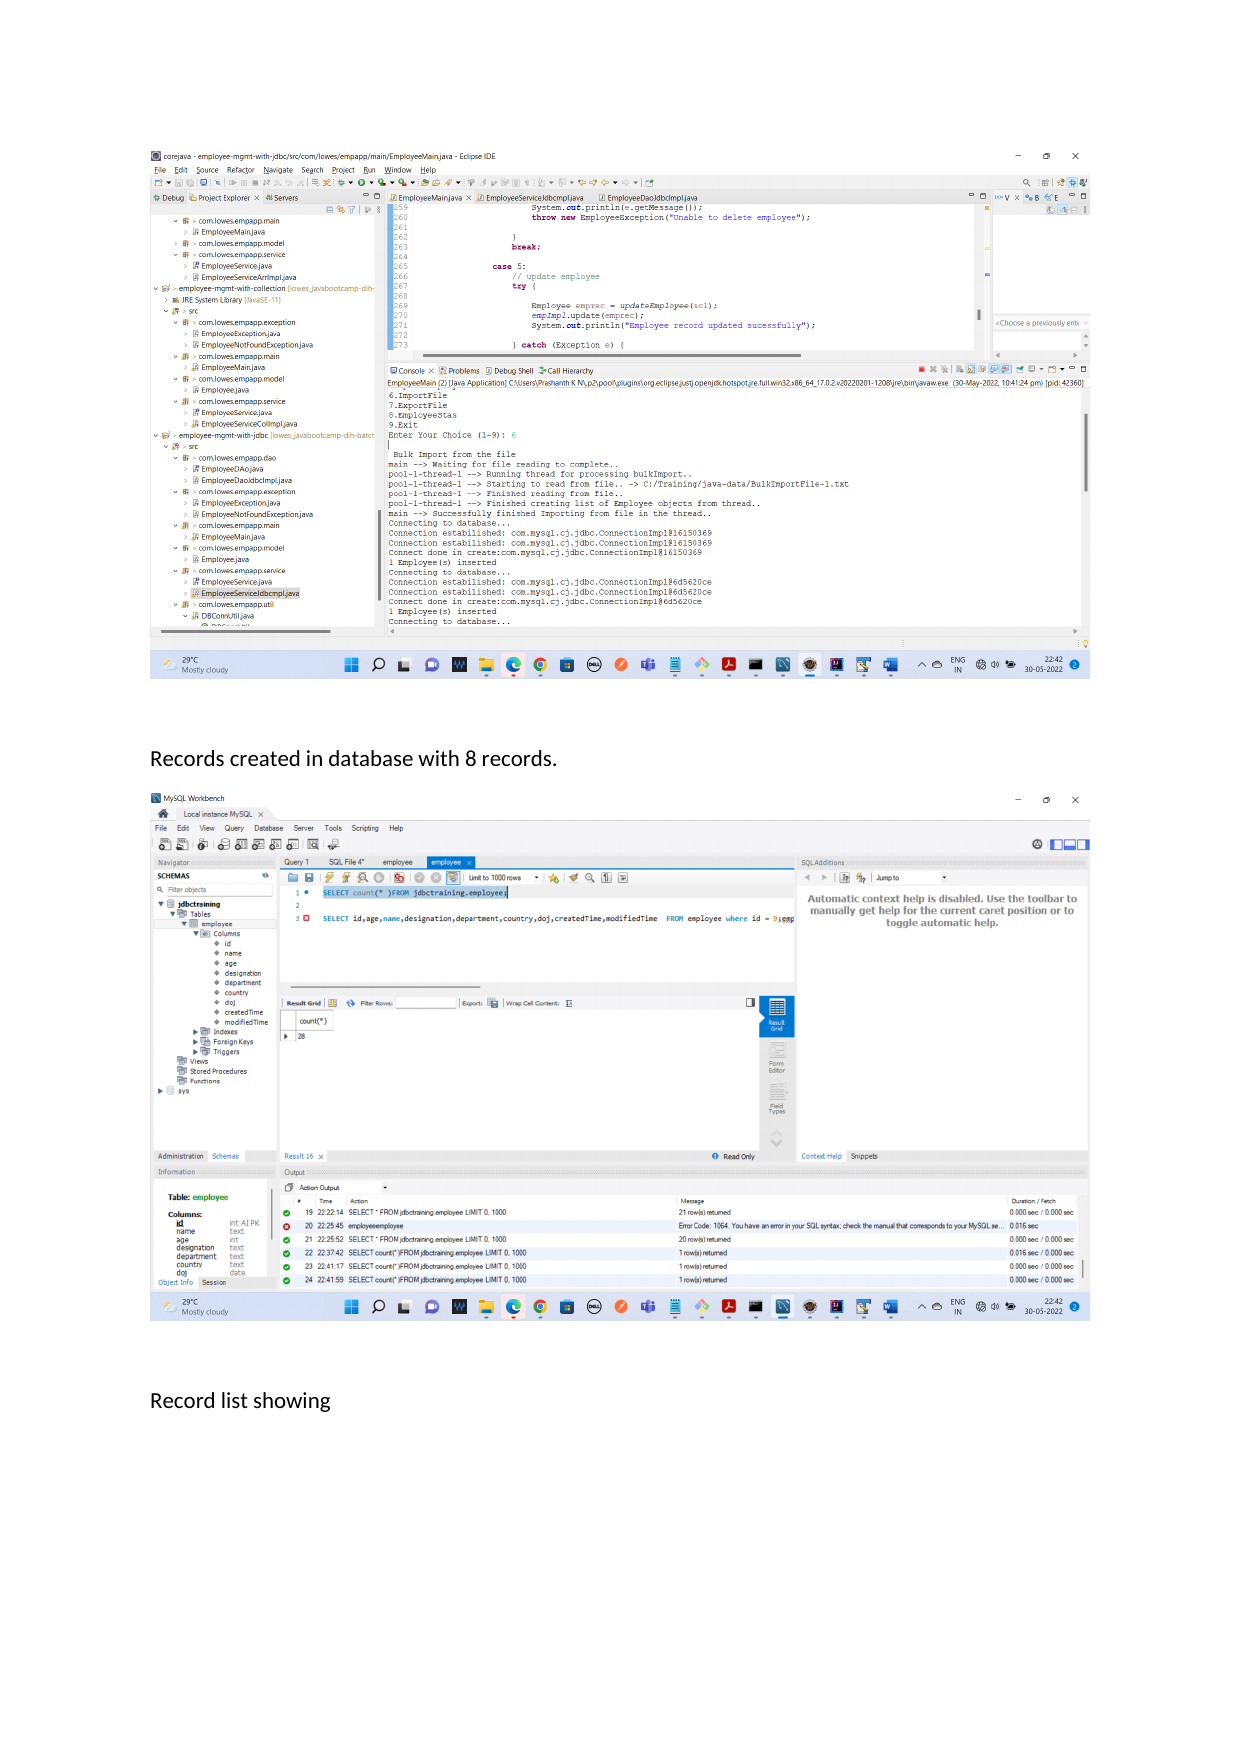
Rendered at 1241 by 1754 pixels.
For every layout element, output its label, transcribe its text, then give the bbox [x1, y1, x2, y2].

text Record list showing [150, 1386, 1090, 1414]
picture [150, 150, 1091, 679]
text Records created in database with 8 records. [150, 744, 1090, 773]
picture [150, 791, 1091, 1321]
